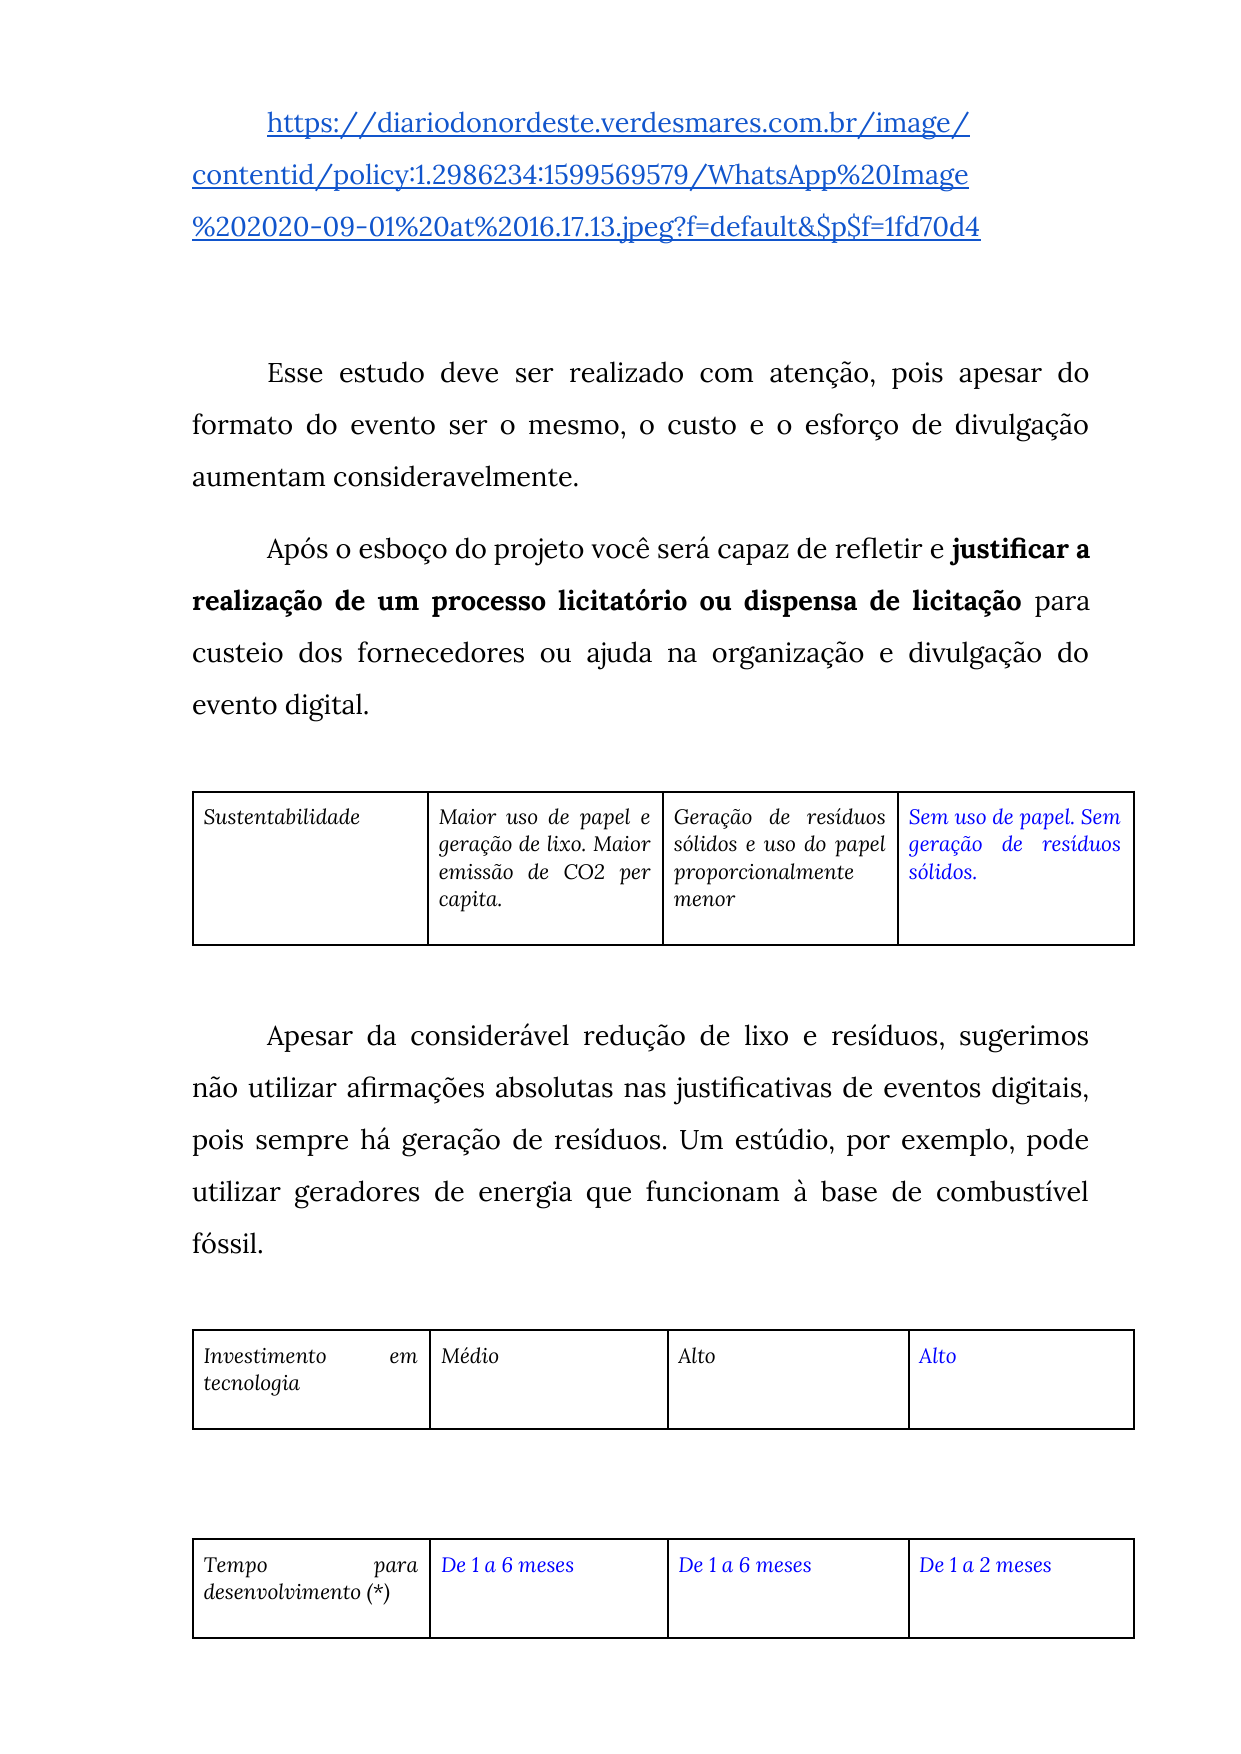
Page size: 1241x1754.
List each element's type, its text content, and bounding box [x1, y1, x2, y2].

table_header Tempo para desenvolvimento (*) [194, 1540, 429, 1637]
text Após o esboço do projeto você será capaz de refletir e justificar a realização de um processo licitatório ou dispensa de licitação para custeio dos fornecedores ou ajuda na organização e divulgação do evento digital. [192, 532, 1090, 722]
text Apesar da considerável redução de lixo e resíduos, sugerimos não utilizar afirmações absolutas nas justificativas de eventos digitais, pois sempre há geração de resíduos. Um estúdio, por exemplo, pode utilizar geradores de energia que funcionam à base de combustível fóssil. [192, 1018, 1090, 1261]
table_header Investimento em tecnologia [194, 1331, 429, 1428]
table_header De 1 a 2 meses [910, 1540, 1133, 1637]
table_header Geração de resíduos sólidos e uso do papel proporcionalmente menor [664, 793, 897, 943]
table_header Sustentabilidade [194, 793, 427, 943]
table_header Maior uso de papel e geração de lixo. Maior emissão de CO2 per capita. [429, 793, 662, 943]
text Esse estudo deve ser realizado com atenção, pois apesar do formato do evento ser o mesmo, o custo e o esforço de divulgação aumentam consideravelmente. [192, 355, 1090, 493]
text https://diariodonordeste.verdesmares.com.br/image/contentid/policy:1.2986234:1599569579/WhatsApp%20Image%202020-09-01%20at%2016.17.13.jpeg?f=default&$p$f=1fd70d4 [192, 105, 1090, 244]
table_header Sem uso de papel. Sem geração de resíduos sólidos. [899, 793, 1133, 943]
table_header De 1 a 6 meses [431, 1540, 667, 1637]
table_header Alto [910, 1331, 1133, 1428]
table_header Médio [431, 1331, 667, 1428]
table_header De 1 a 6 meses [669, 1540, 908, 1637]
table_header Alto [669, 1331, 908, 1428]
